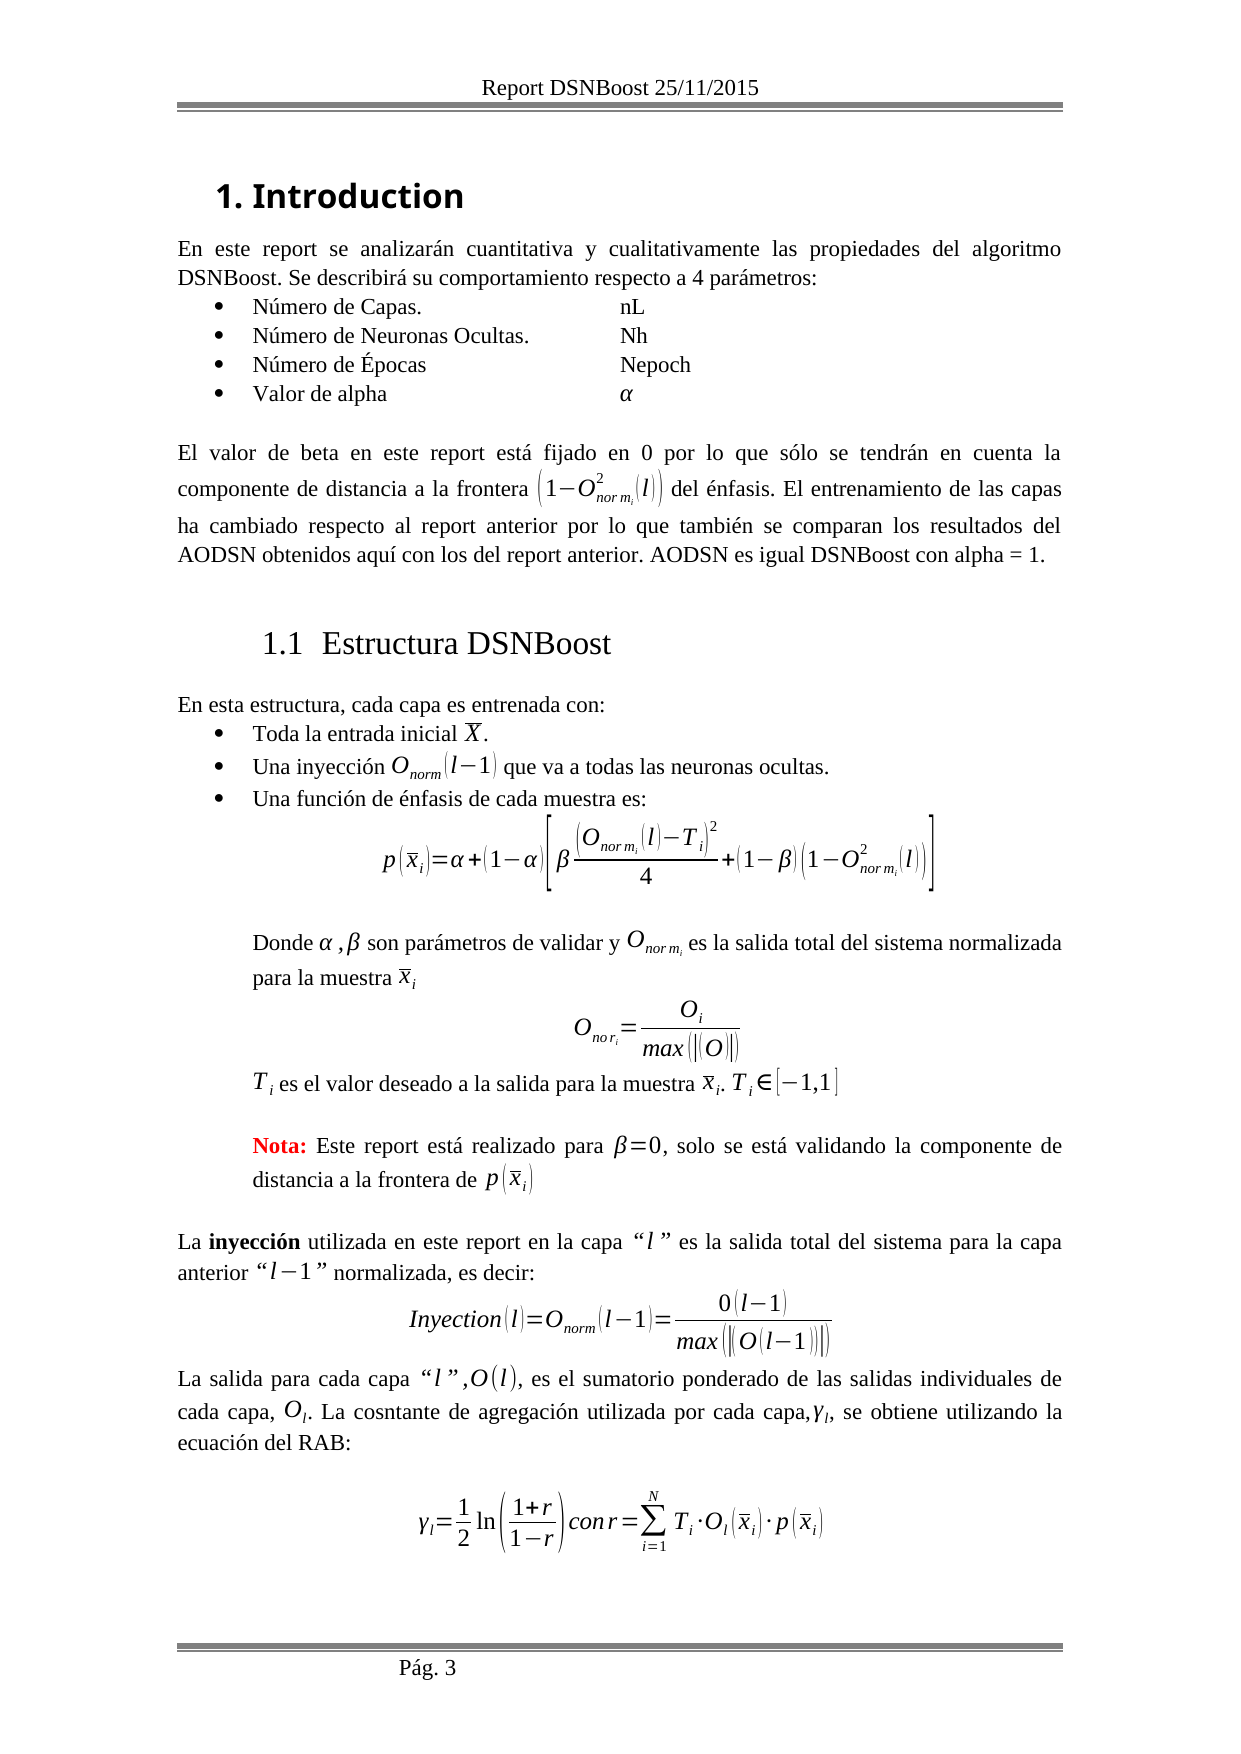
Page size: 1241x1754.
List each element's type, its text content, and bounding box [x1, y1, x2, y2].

list es el valor deseado a la salida para la muestra . [252, 1067, 1063, 1100]
list La salida para cada capa , es el sumatorio ponderado de las salidas individuales de cada capa, . La cosntante de agregación utilizada por cada capa,, se obtiene utilizando la ecuación del RAB: [177, 1363, 1063, 1456]
list Número de Capas. nL [215, 293, 1063, 319]
text El valor de beta en este report está fijado en 0 por lo que sólo se tendrán en cuenta la componente de distancia a la frontera del énfasis. El entrenamiento de las capas ha cambiado respecto al report anterior por lo que también se comparan los resultados del AODSN obtenidos aquí con los del report anterior. AODSN es igual DSNBoost con alpha = 1. [177, 439, 1063, 567]
list Número de Épocas Nepoch [215, 351, 1063, 377]
list La inyección utilizada en este report en la capa es la salida total del sistema para la capa anterior normalizada, es decir: [177, 1228, 1063, 1286]
list Donde son parámetros de validar y es la salida total del sistema normalizada para la muestra [252, 925, 1063, 993]
list Una función de énfasis de cada muestra es: [215, 785, 1063, 812]
subtitle Estructura DSNBoost [262, 623, 1063, 662]
list Valor de alpha [215, 380, 1063, 407]
list Nota: Este report está realizado para , solo se está validando la componente de distancia a la frontera de [252, 1131, 1063, 1196]
list Toda la entrada inicial . [215, 719, 1063, 747]
subtitle Introduction [215, 173, 1063, 218]
text En este report se analizarán cuantitativa y cualitativamente las propiedades del algoritmo DSNBoost. Se describirá su comportamiento respecto a 4 parámetros: [177, 235, 1063, 290]
list Una inyección que va a todas las neuronas ocultas. [215, 750, 1063, 783]
list Número de Neuronas Ocultas. Nh [215, 322, 1063, 348]
text En esta estructura, cada capa es entrenada con: [177, 691, 1063, 717]
